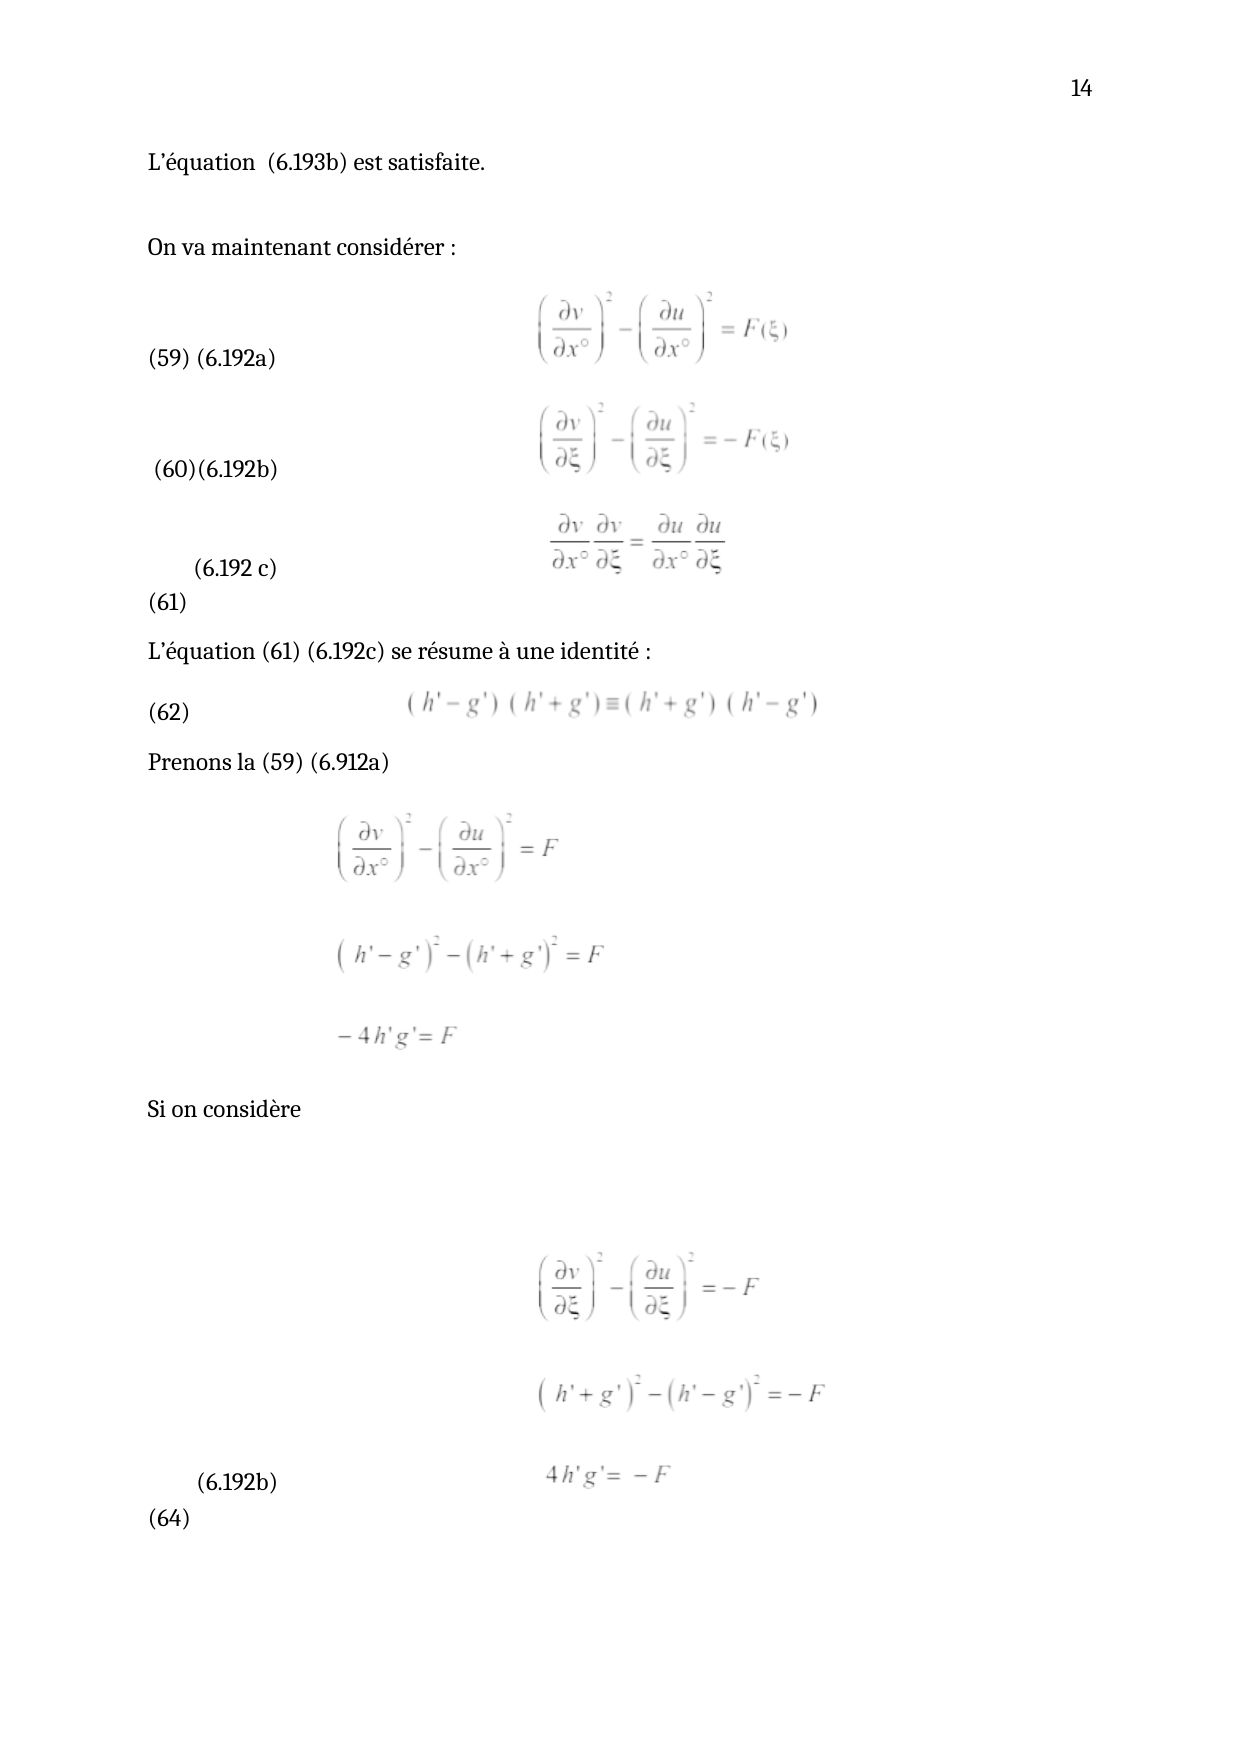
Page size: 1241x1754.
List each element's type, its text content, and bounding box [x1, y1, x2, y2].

text (62) [148, 687, 1093, 727]
text L’équation (6.193b) est satisfaite. [148, 148, 1093, 176]
text L’équation (61) (6.192c) se résume à une identité : [148, 637, 1093, 666]
text Prenons la (59) (6.912a) [148, 748, 1093, 776]
text (59) (6.192a) [148, 283, 1093, 373]
text On va maintenant considérer : [148, 197, 1093, 262]
text (60)(6.192b) [148, 393, 1093, 483]
text (64) (6.192b) [148, 1243, 1093, 1533]
text Si on considère [148, 1095, 1093, 1123]
text (61) (6.192 c) [148, 504, 1093, 616]
